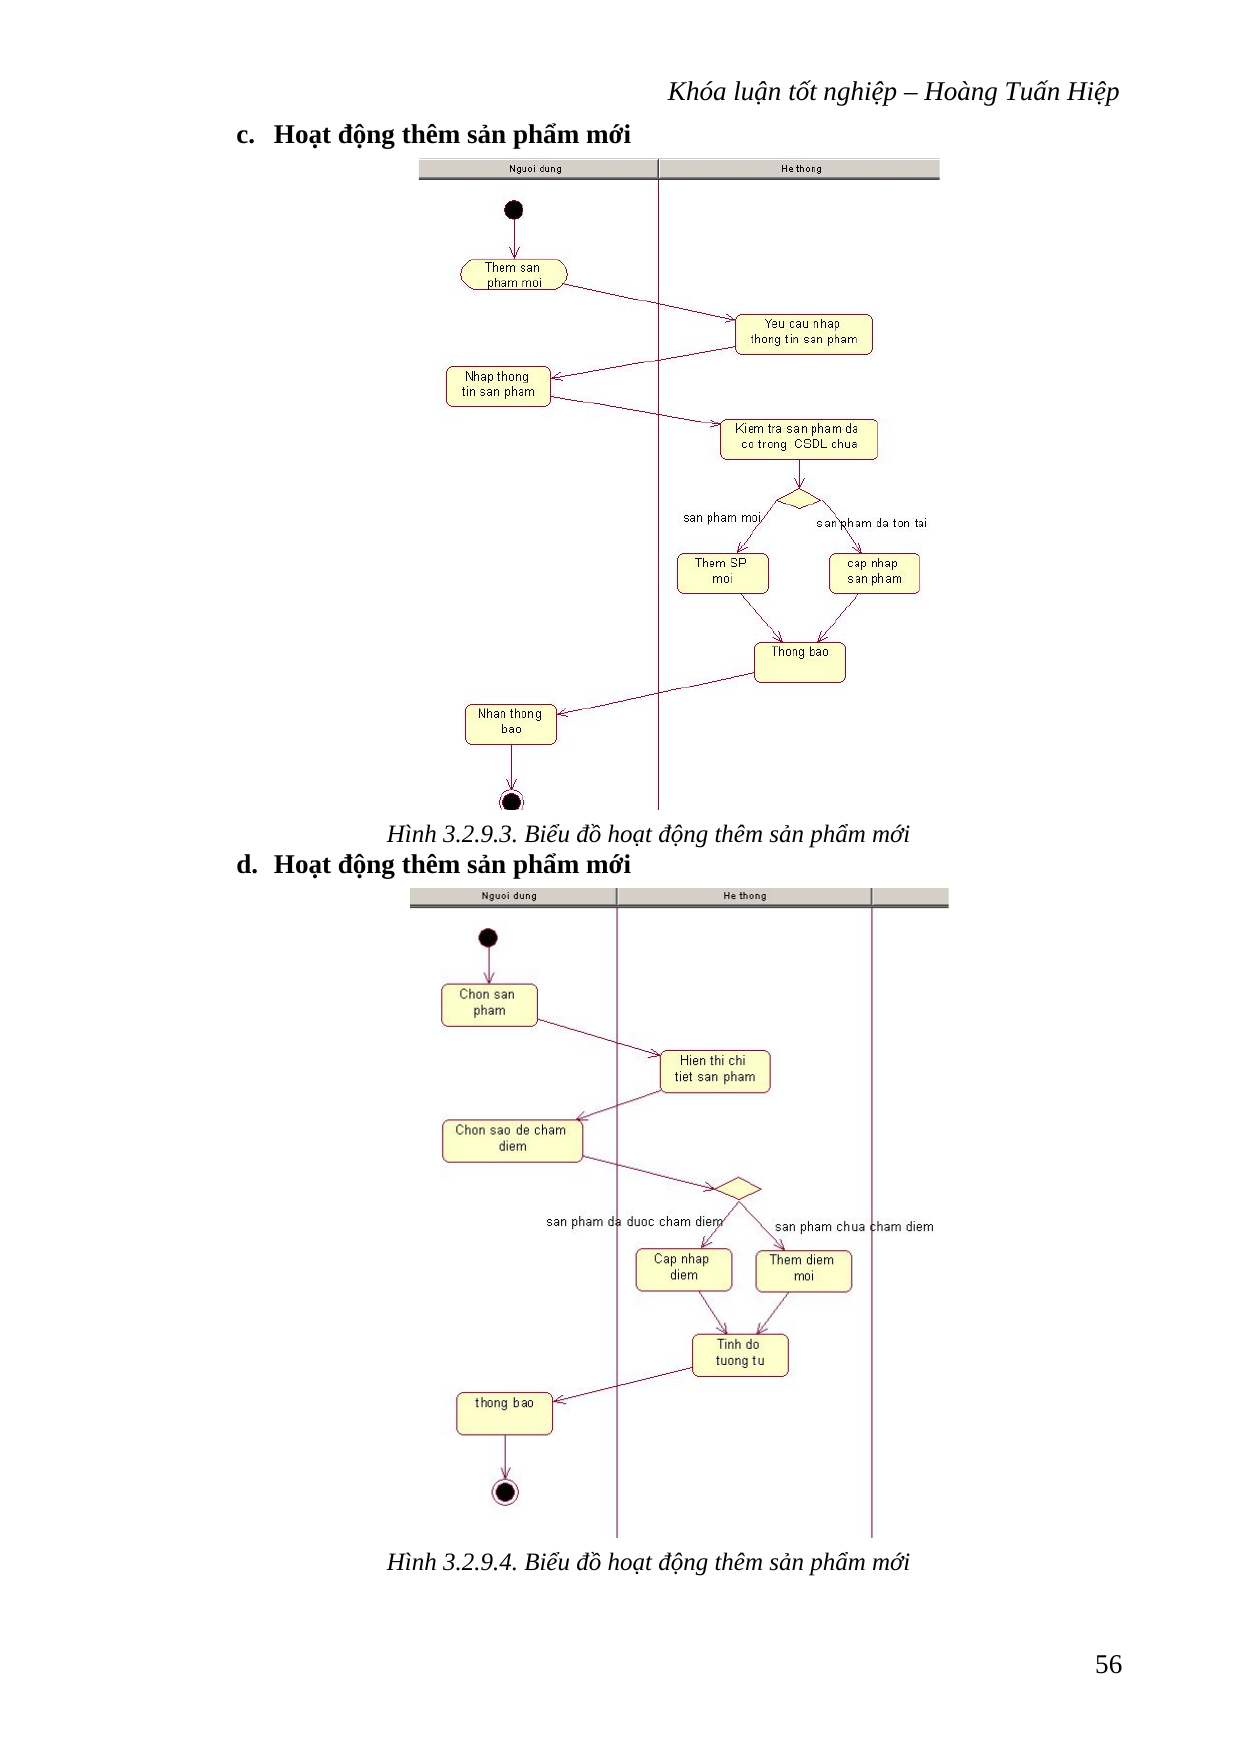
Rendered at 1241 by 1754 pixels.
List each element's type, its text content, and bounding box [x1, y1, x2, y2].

picture [410, 888, 949, 1538]
picture [418, 158, 940, 810]
list Hoạt động thêm sản phẩm mới [236, 848, 1122, 879]
text Hình 3.2.9.3. Biểu đồ hoạt động thêm sản phẩm mới [177, 819, 1122, 848]
text Hình 3.2.9.4. Biểu đồ hoạt động thêm sản phẩm mới [177, 1547, 1122, 1576]
list Hoạt động thêm sản phẩm mới [236, 118, 1122, 149]
